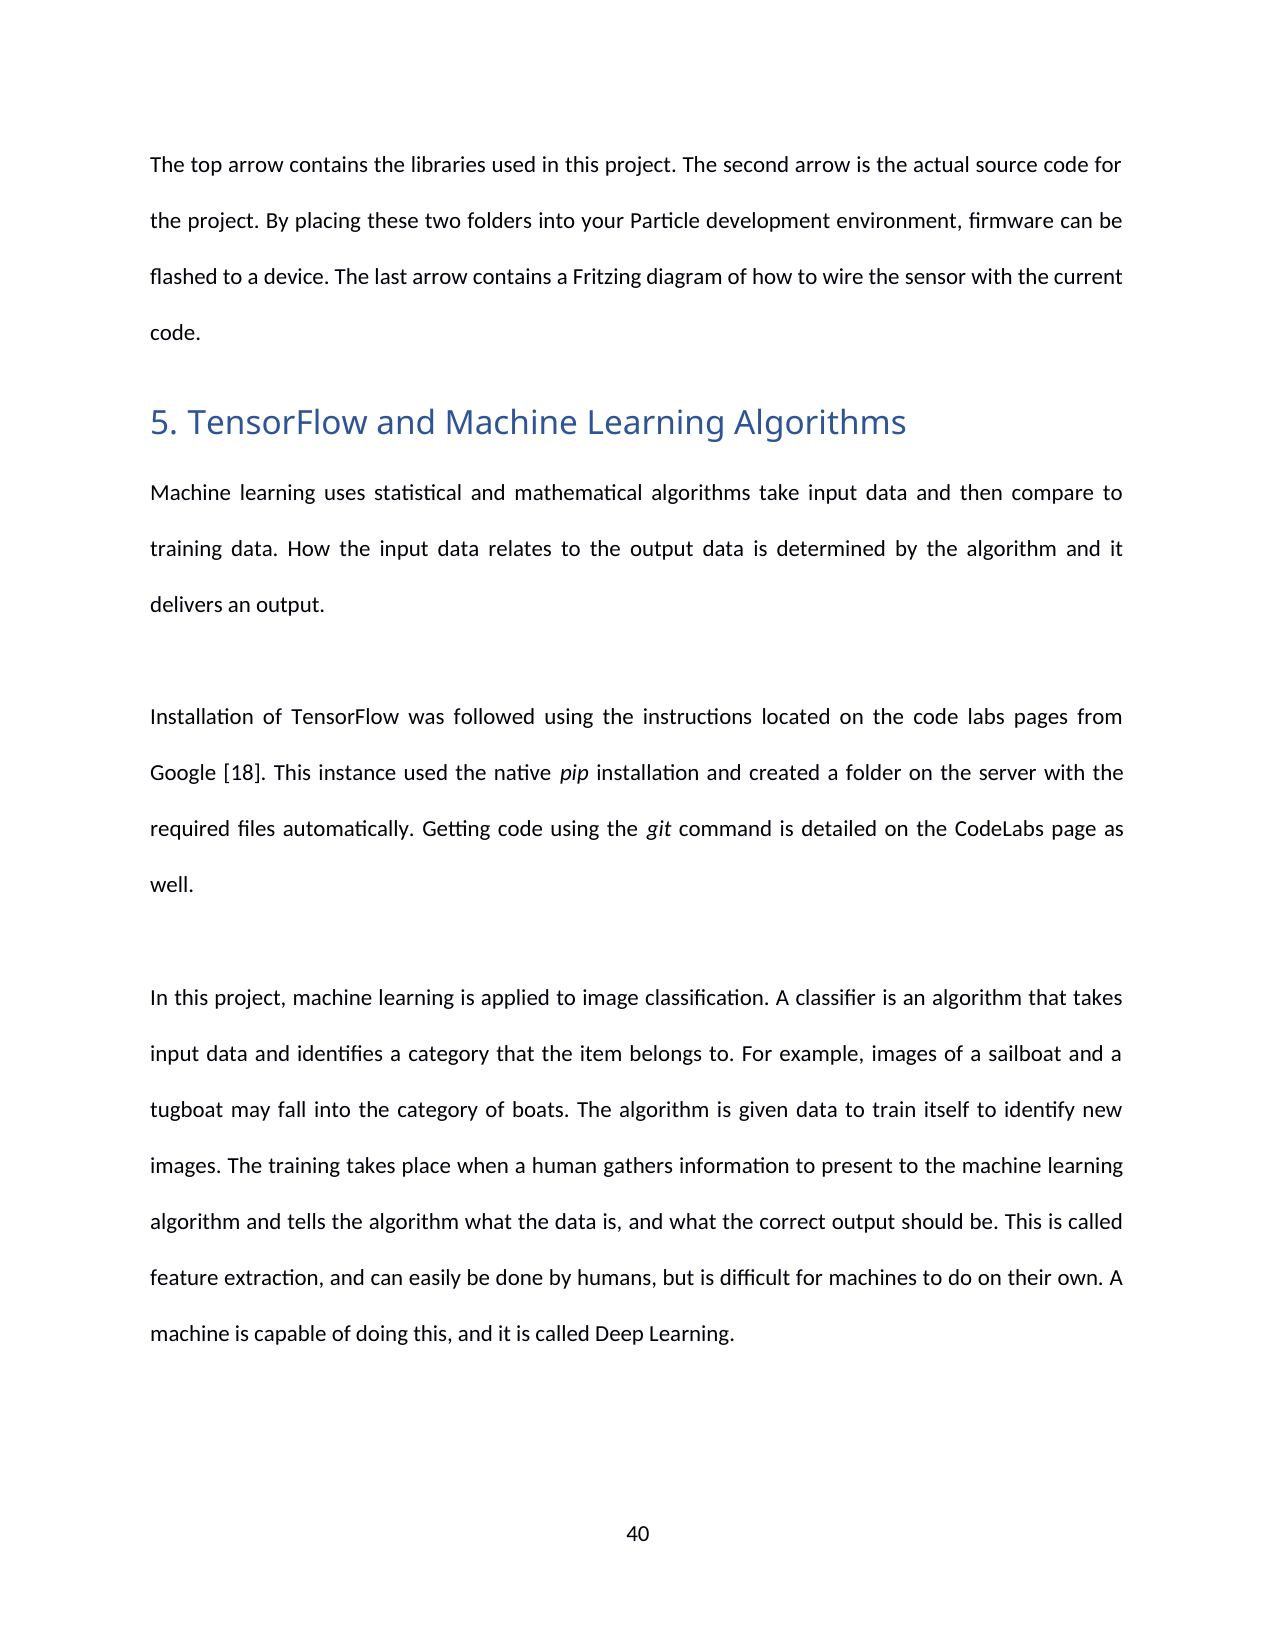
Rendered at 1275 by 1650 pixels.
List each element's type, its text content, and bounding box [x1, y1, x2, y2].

text Installation of TensorFlow was followed using the instructions located on the code labs pages from Google [18]. This instance used the native pip installation and created a folder on the server with the required files automatically. Getting code using the git command is detailed on the CodeLabs page as well. [150, 702, 1125, 899]
text Machine learning uses statistical and mathematical algorithms take input data and then compare to training data. How the input data relates to the output data is determined by the algorithm and it delivers an output. [150, 478, 1125, 618]
text In this project, machine learning is applied to image classification. A classifier is an algorithm that takes input data and identifies a category that the item belongs to. For example, images of a sailboat and a tugboat may fall into the category of boats. The algorithm is given data to train itself to identify new images. The training takes place when a human gathers information to present to the machine learning algorithm and tells the algorithm what the data is, and what the correct output should be. This is called feature extraction, and can easily be done by humans, but is difficult for machines to do on their own. A machine is capable of doing this, and it is called Deep Learning. [150, 983, 1125, 1347]
subtitle TensorFlow and Machine Learning Algorithms [150, 399, 1125, 444]
text The top arrow contains the libraries used in this project. The second arrow is the actual source code for the project. By placing these two folders into your Particle development environment, firmware can be flashed to a device. The last arrow contains a Fritzing diagram of how to wire the sensor with the current code. [150, 150, 1125, 346]
